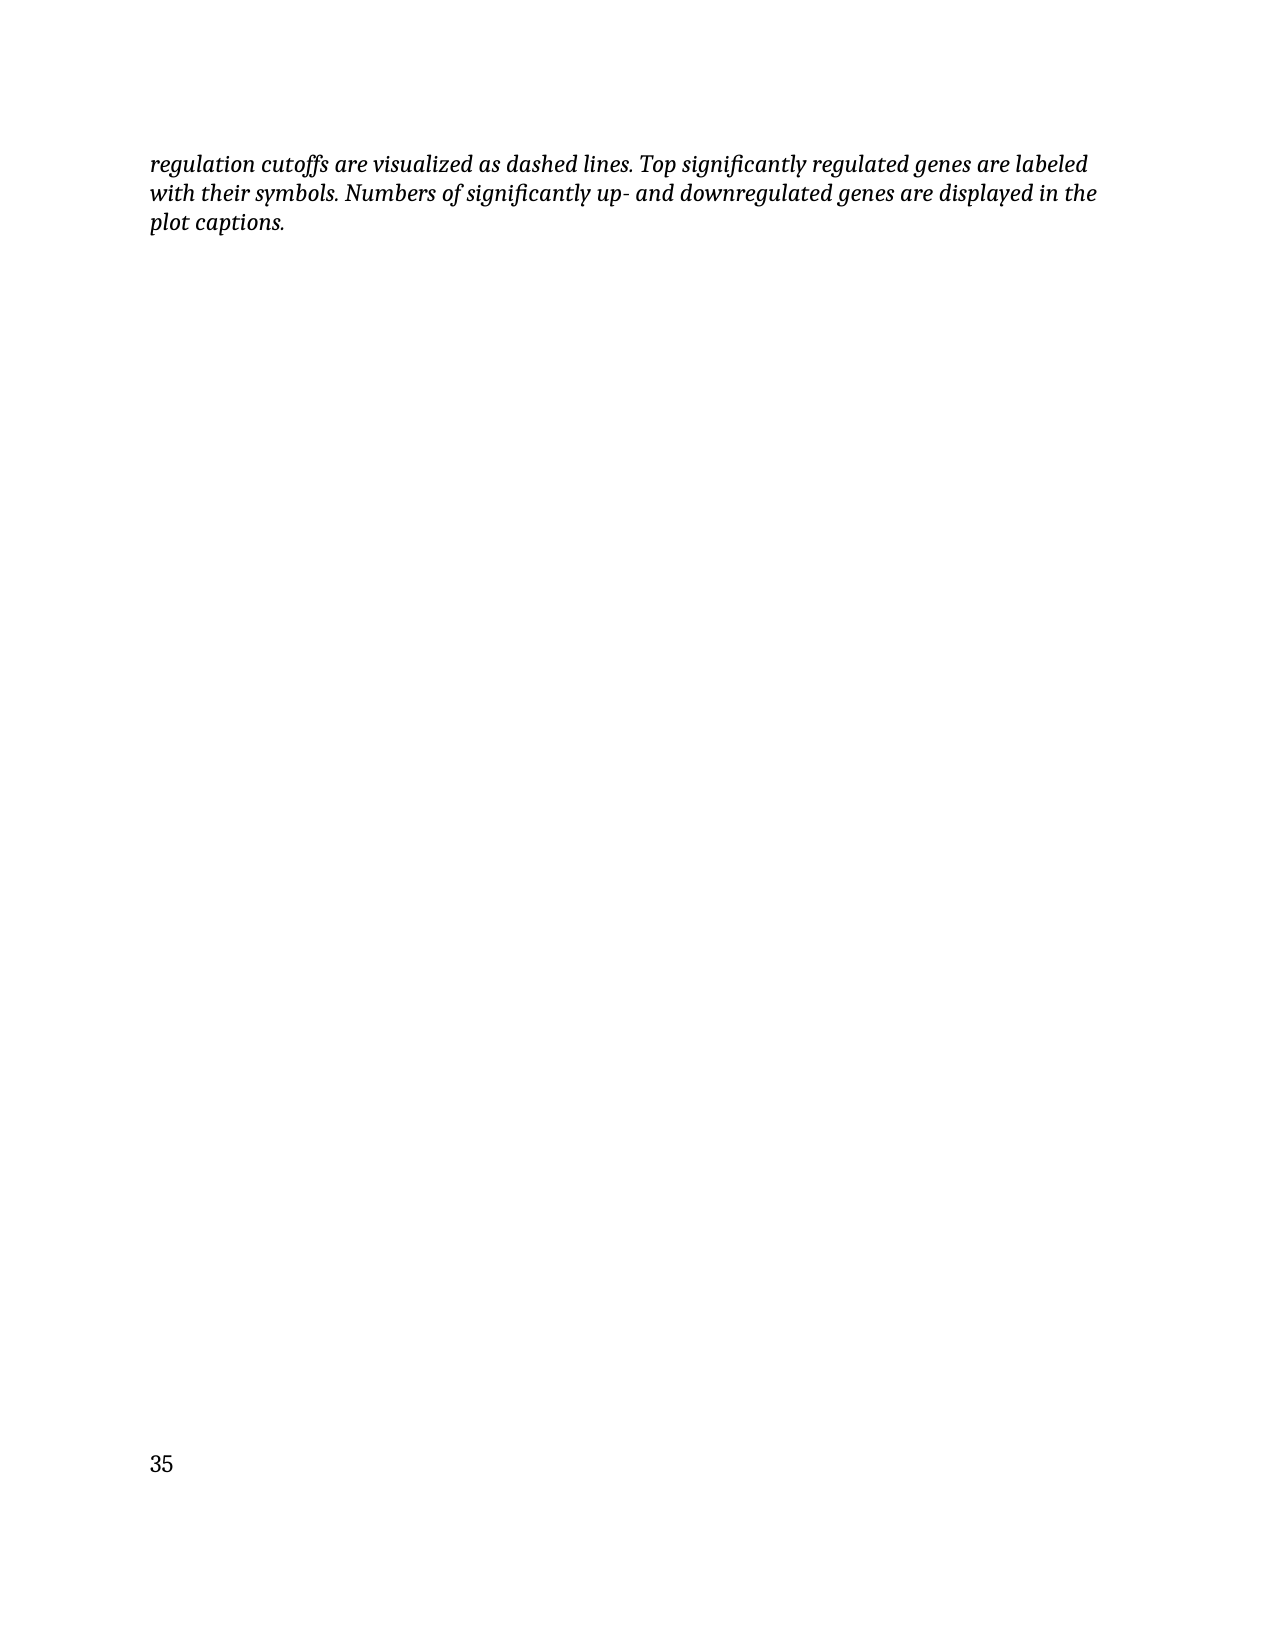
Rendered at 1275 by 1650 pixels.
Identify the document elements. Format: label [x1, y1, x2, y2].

text [150, 150, 1125, 236]
